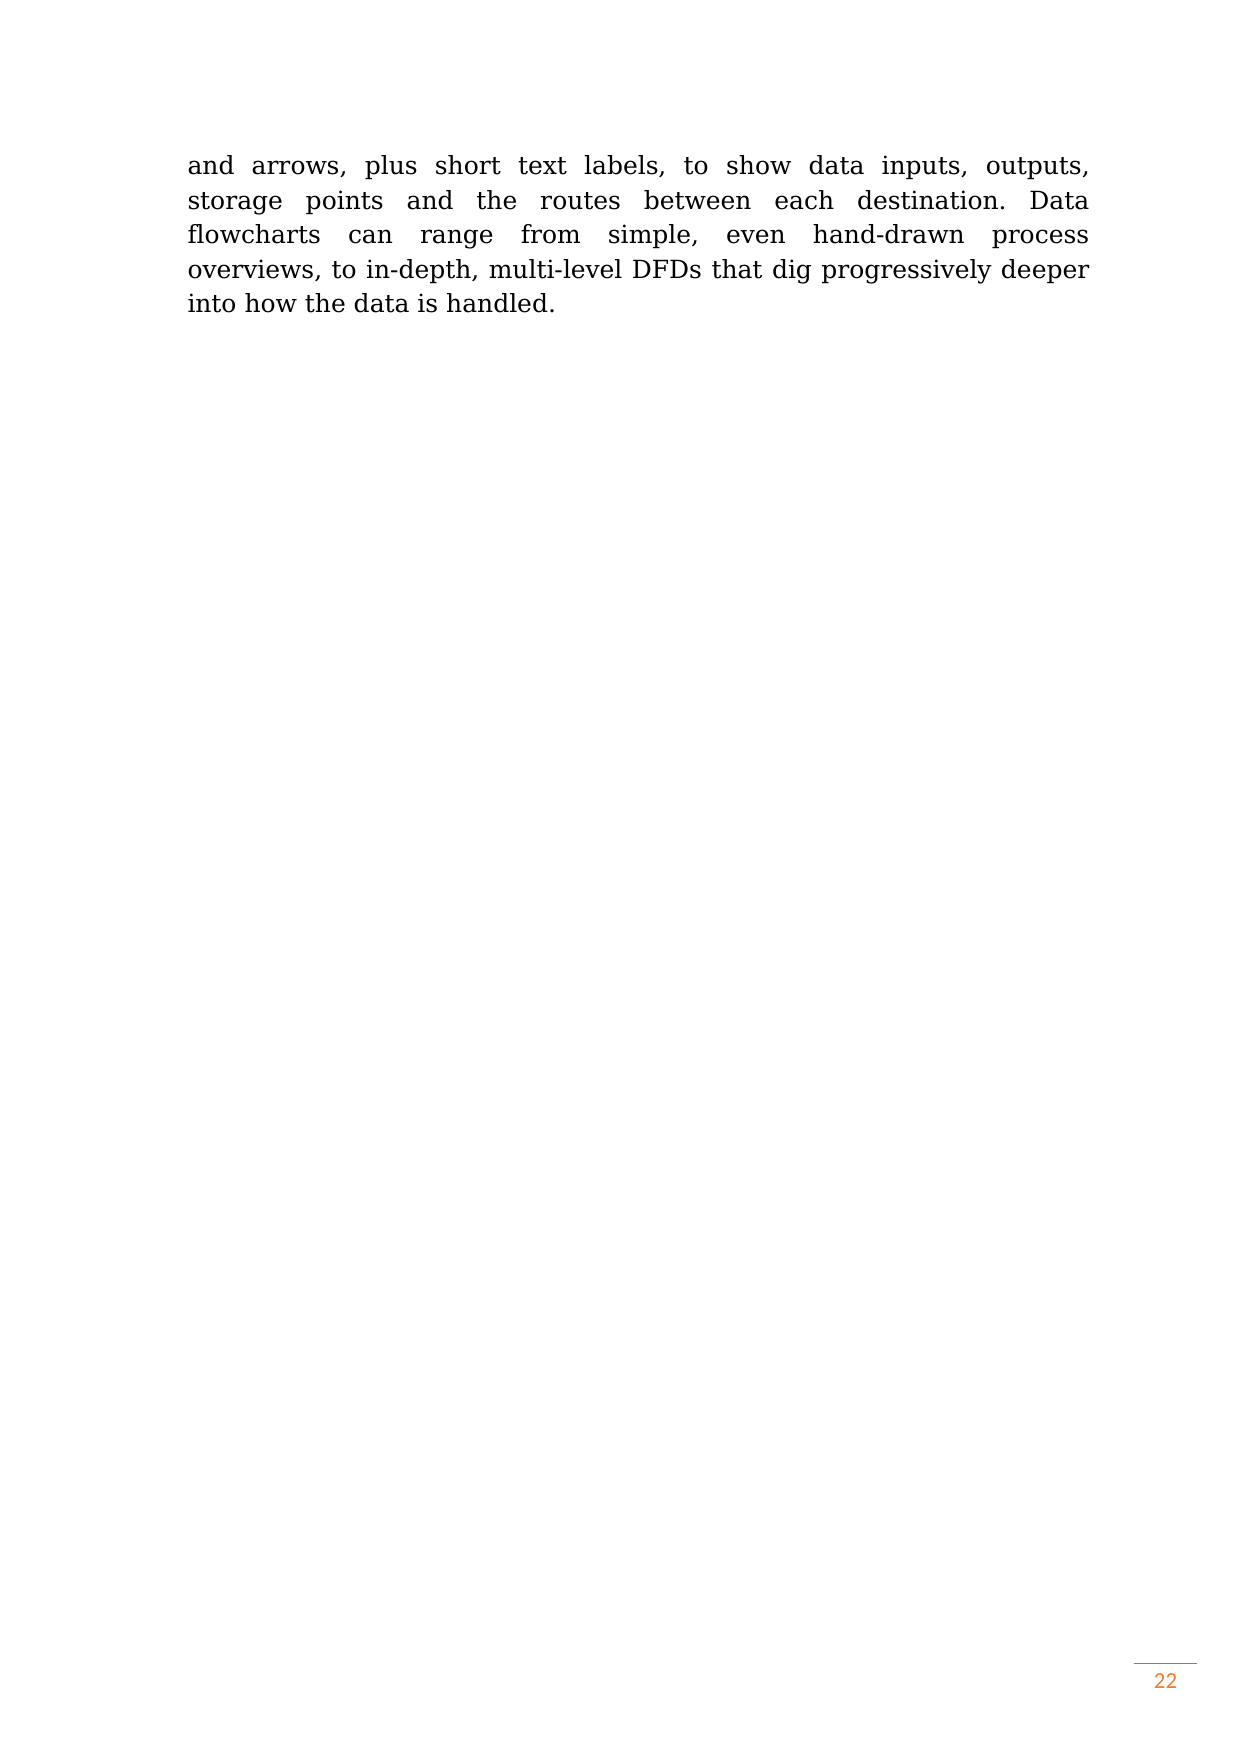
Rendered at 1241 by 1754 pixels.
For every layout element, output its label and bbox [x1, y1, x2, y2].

text [187, 150, 1090, 318]
